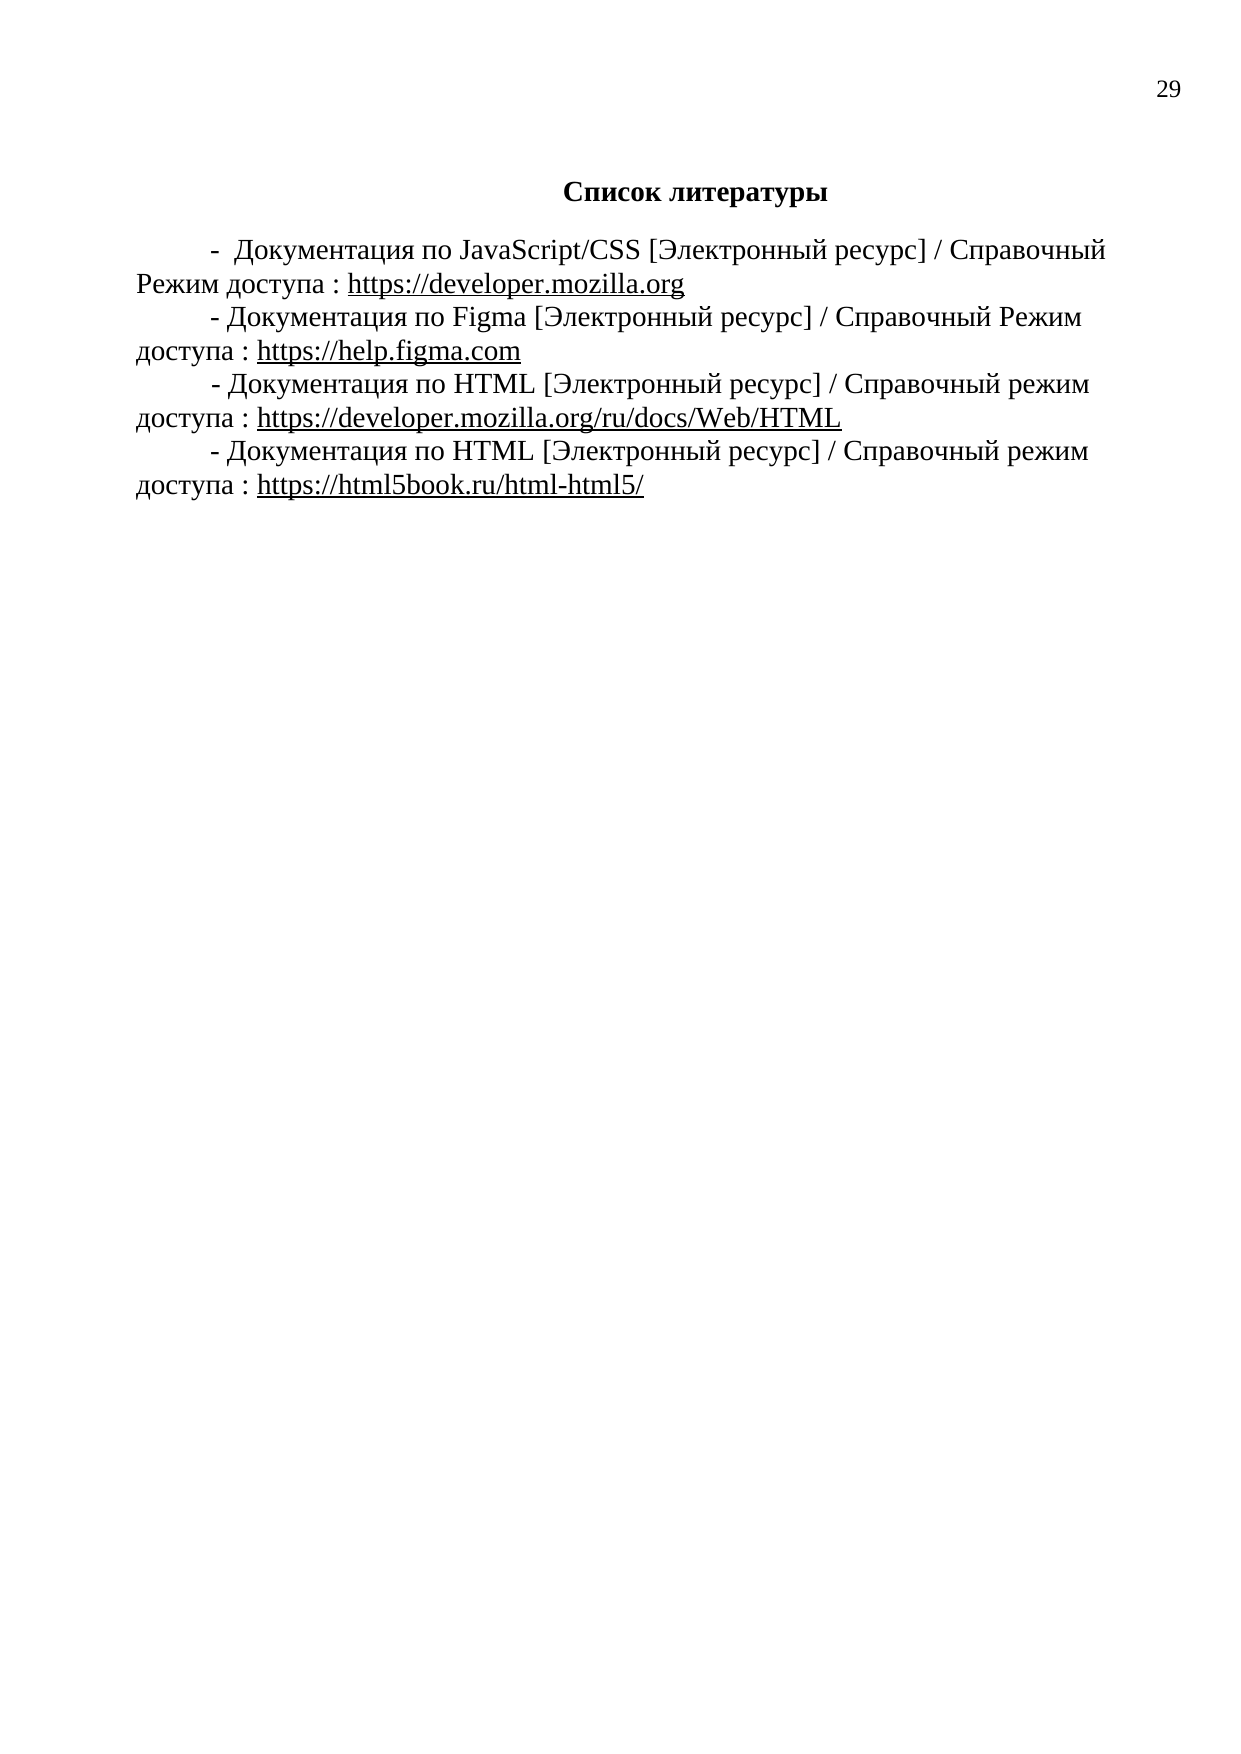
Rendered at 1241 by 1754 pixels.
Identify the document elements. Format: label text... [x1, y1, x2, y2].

text - Документация по Figma [Электронный ресурс] / Справочный Режим доступа : https://help.figma.com [136, 299, 1181, 366]
text - Документация по HTML [Электронный ресурс] / Справочный режим доступа : https://html5book.ru/html-html5/ [136, 433, 1181, 501]
subtitle Список литературы [136, 174, 1181, 207]
text - Документация по HTML [Электронный ресурс] / Справочный режим доступа : https://developer.mozilla.org/ru/docs/Web/HTML [136, 366, 1181, 433]
text - Документация по JavaScript/CSS [Электронный ресурс] / Справочный Режим доступа : https://developer.mozilla.org [136, 232, 1181, 299]
